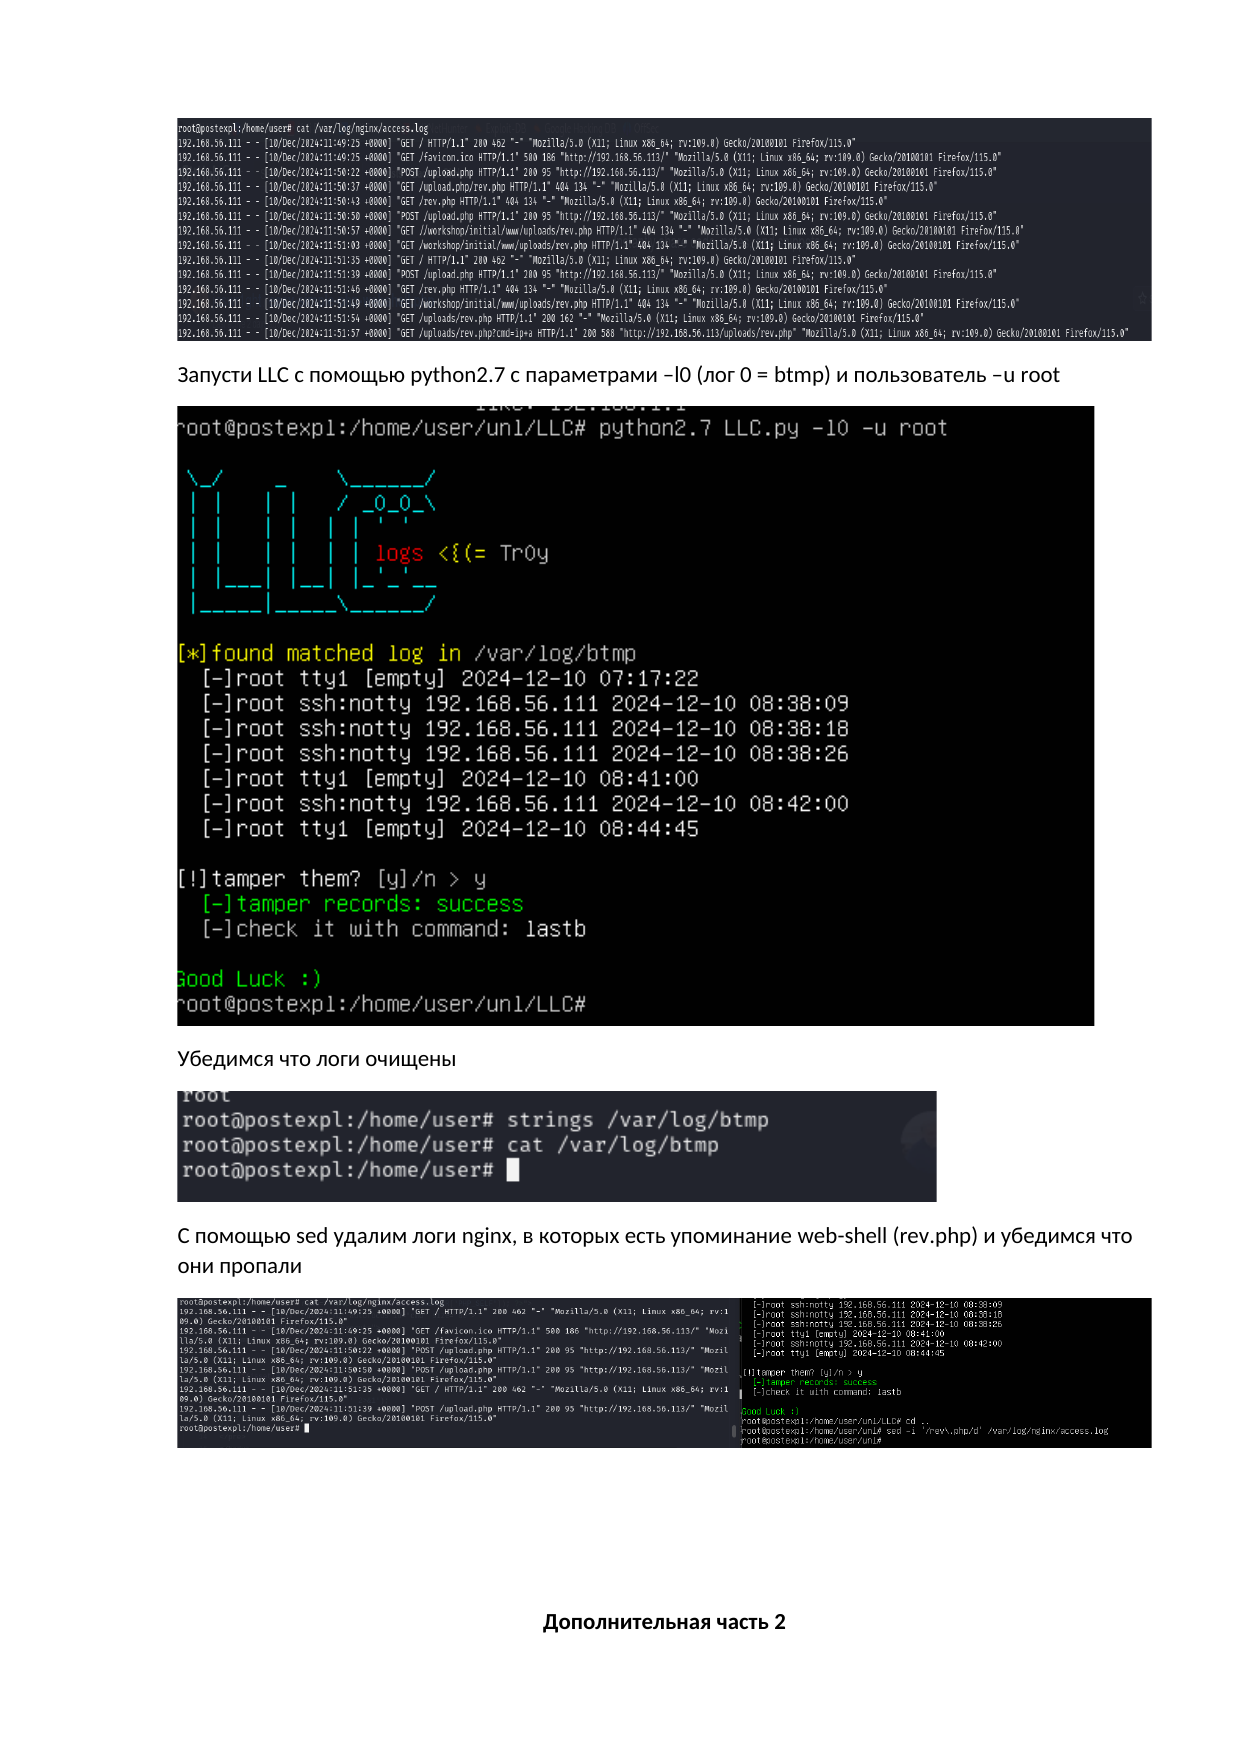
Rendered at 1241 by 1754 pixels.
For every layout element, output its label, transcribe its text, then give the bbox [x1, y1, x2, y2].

picture [177, 406, 1095, 1026]
text Дополнительная часть 2 [177, 1607, 1152, 1635]
picture [177, 118, 1152, 341]
text Запусти LLC с помощью python2.7 с параметрами –l0 (лог 0 = btmp) и пользователь –u root [177, 360, 1152, 388]
picture [177, 1091, 937, 1202]
picture [177, 1298, 1152, 1448]
text Убедимся что логи очищены [177, 1044, 1152, 1072]
text С помощью sed удалим логи nginx, в которых есть упоминание web-shell (rev.php) и убедимся что они пропали [177, 1221, 1152, 1279]
